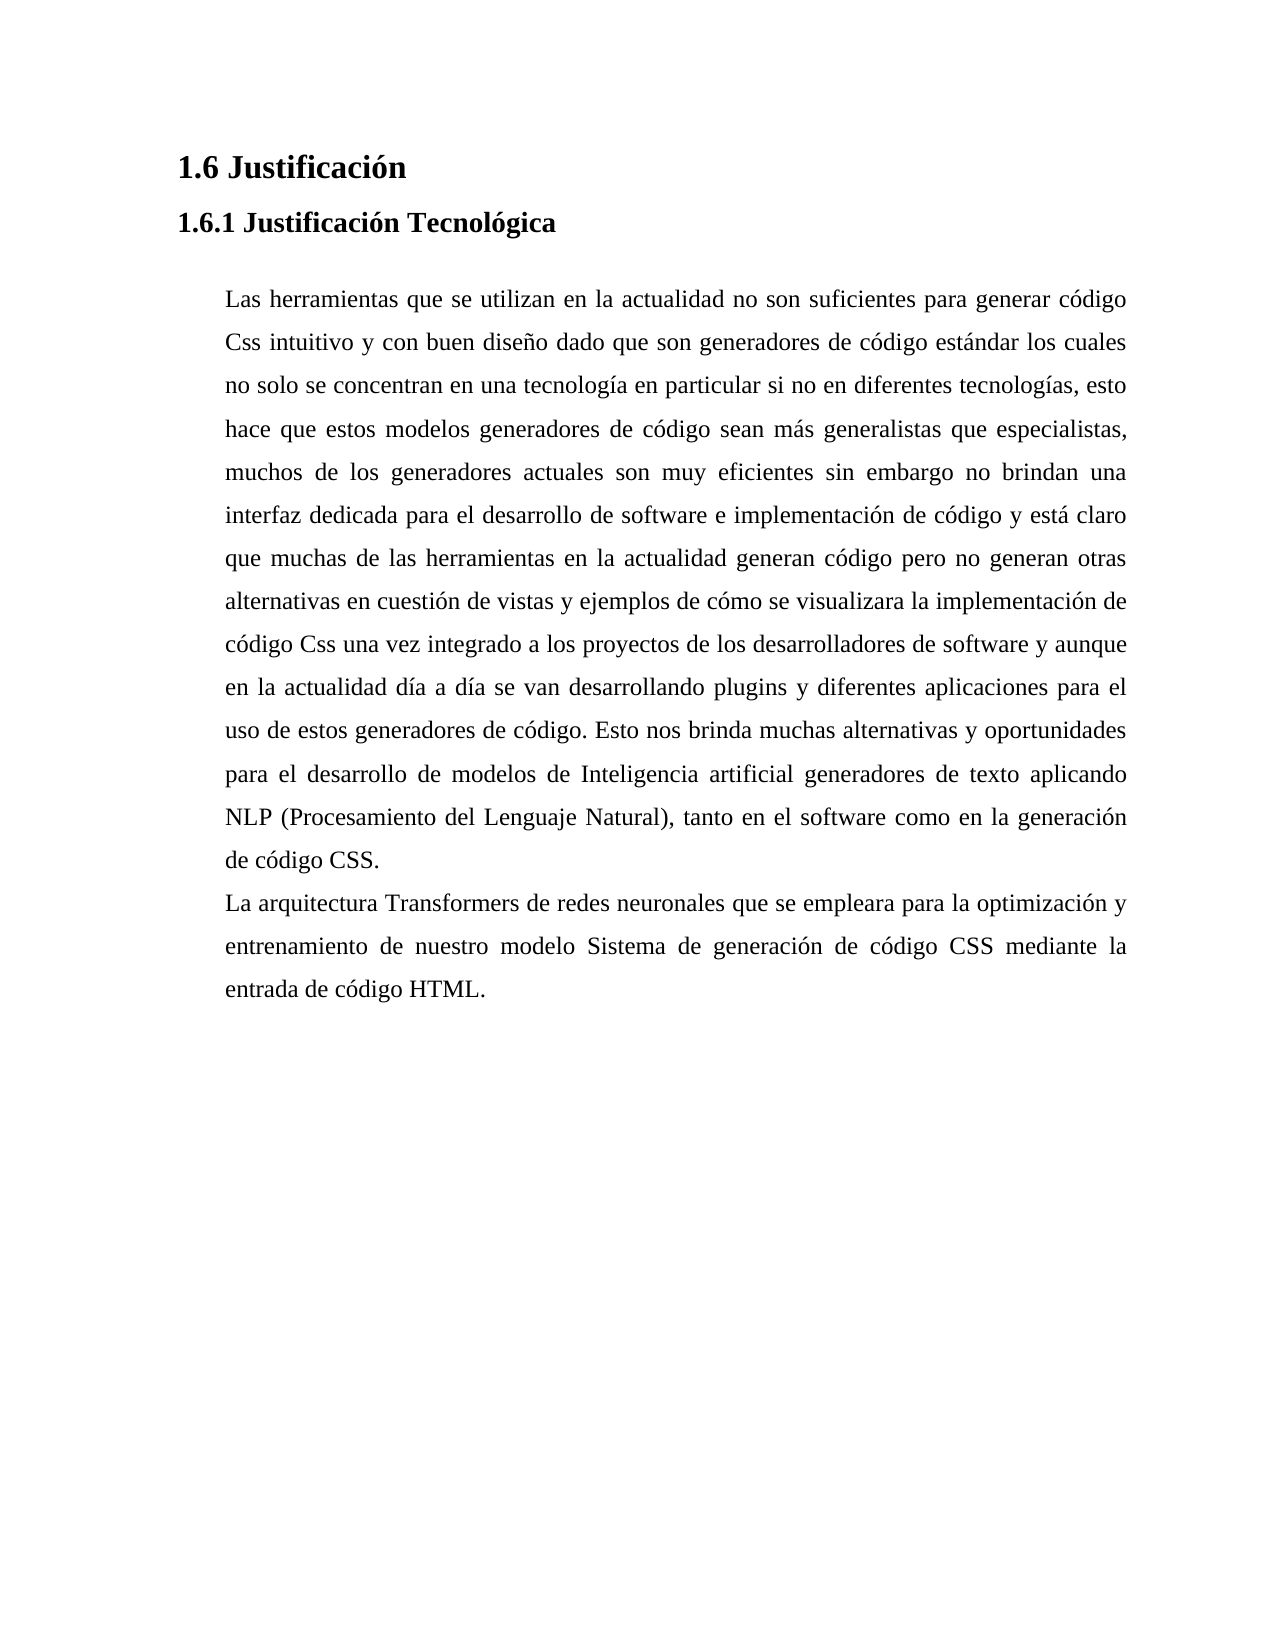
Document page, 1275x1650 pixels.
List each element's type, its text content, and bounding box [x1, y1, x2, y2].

subtitle 1.6 Justificación [177, 147, 1128, 185]
list La arquitectura Transformers de redes neuronales que se empleara para la optimización y entrenamiento de nuestro modelo Sistema de generación de código CSS mediante la entrada de código HTML. [225, 888, 1128, 1003]
subtitle 1.6.1 Justificación Tecnológica [177, 205, 1128, 238]
list Las herramientas que se utilizan en la actualidad no son suficientes para generar código Css intuitivo y con buen diseño dado que son generadores de código estándar los cuales no solo se concentran en una tecnología en particular si no en diferentes tecnologías, esto hace que estos modelos generadores de código sean más generalistas que especialistas, muchos de los generadores actuales son muy eficientes sin embargo no brindan una interfaz dedicada para el desarrollo de software e implementación de código y está claro que muchas de las herramientas en la actualidad generan código pero no generan otras alternativas en cuestión de vistas y ejemplos de cómo se visualizara la implementación de código Css una vez integrado a los proyectos de los desarrolladores de software y aunque en la actualidad día a día se van desarrollando plugins y diferentes aplicaciones para el uso de estos generadores de código. Esto nos brinda muchas alternativas y oportunidades para el desarrollo de modelos de Inteligencia artificial generadores de texto aplicando NLP (Procesamiento del Lenguaje Natural), tanto en el software como en la generación de código CSS. [225, 284, 1128, 874]
